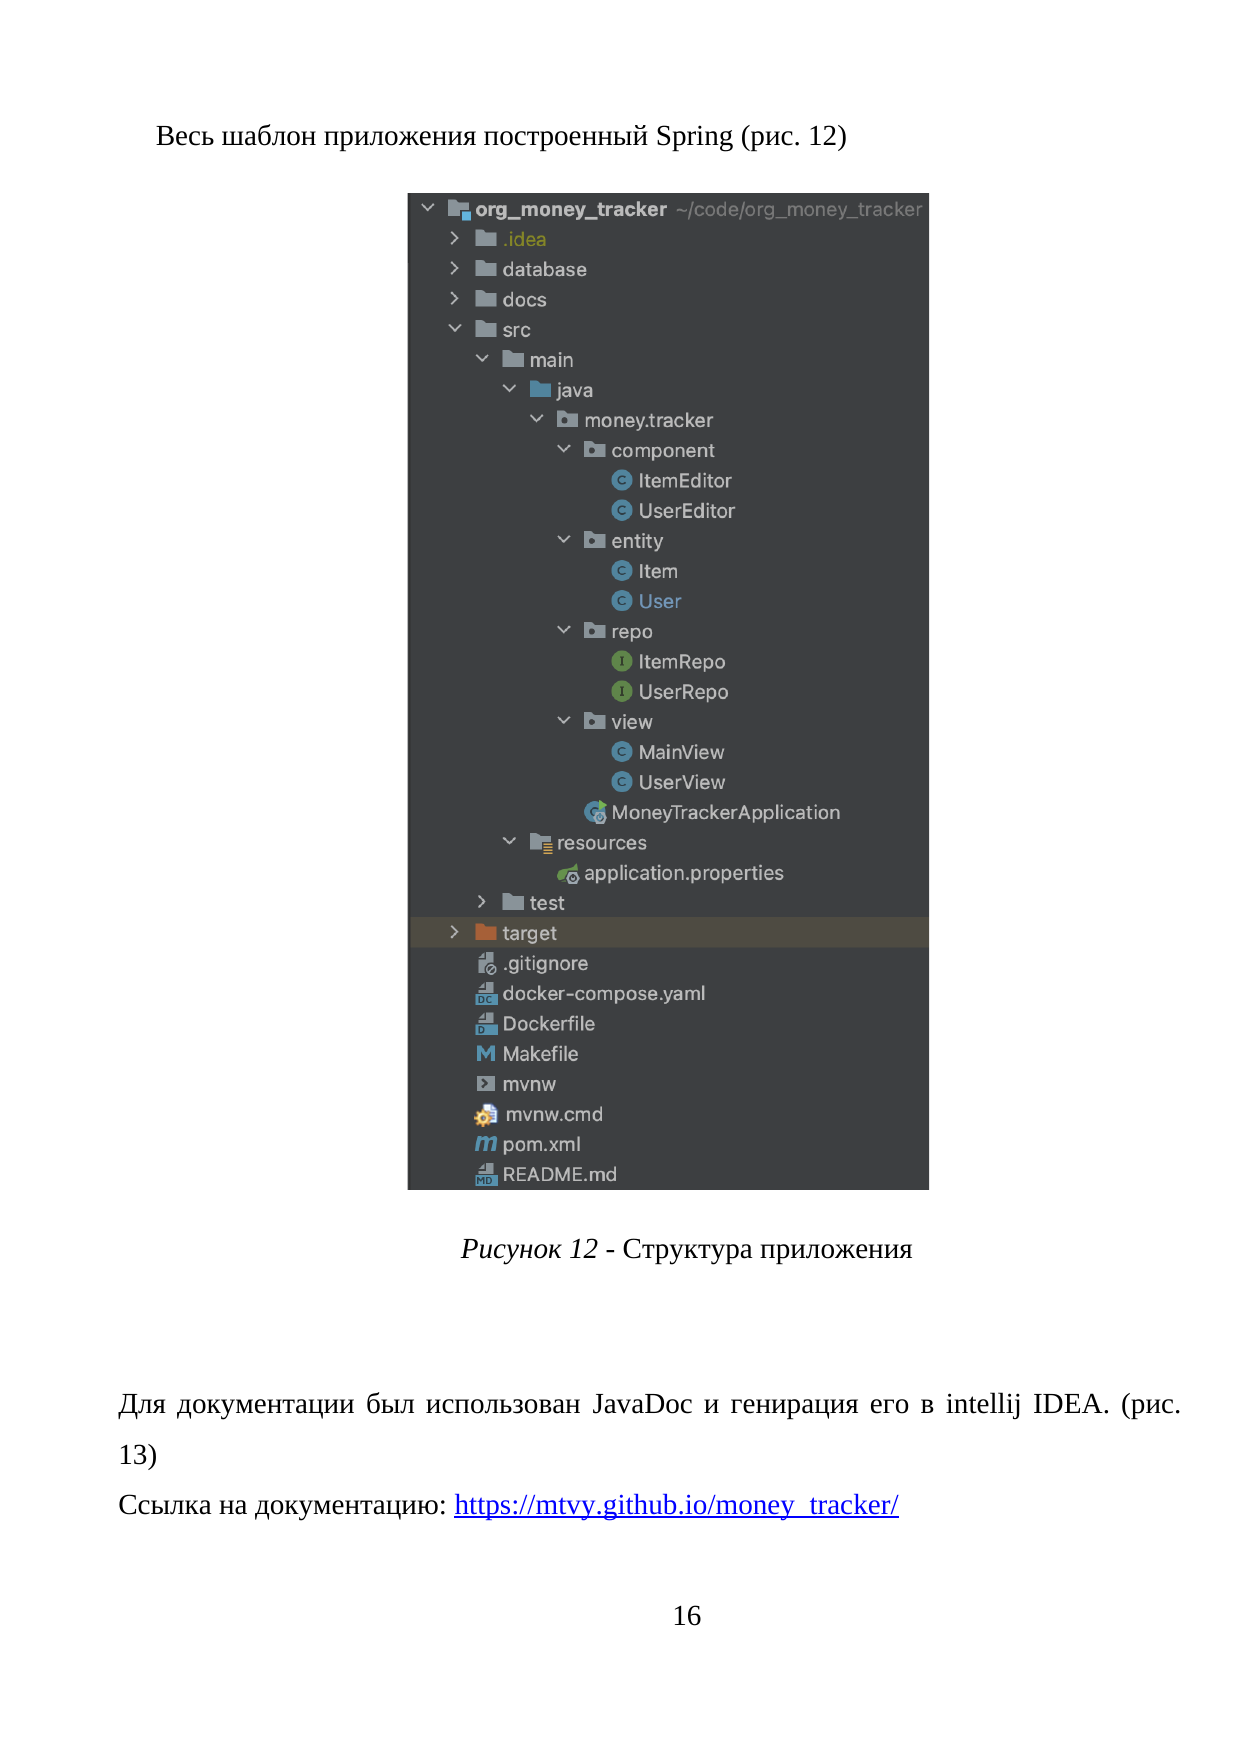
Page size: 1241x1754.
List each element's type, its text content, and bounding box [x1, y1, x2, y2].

text Весь шаблон приложения построенный Spring (рис. 12) [118, 118, 1181, 152]
text Рисунок 12 - Структура приложения [118, 1232, 1181, 1265]
picture [407, 193, 930, 1190]
text Для документации был использован JavaDoc и генирация его в intellij IDEA. (рис. 13) [118, 1387, 1181, 1470]
text Ссылка на документацию: https://mtvy.github.io/money_tracker/ [118, 1487, 1181, 1521]
